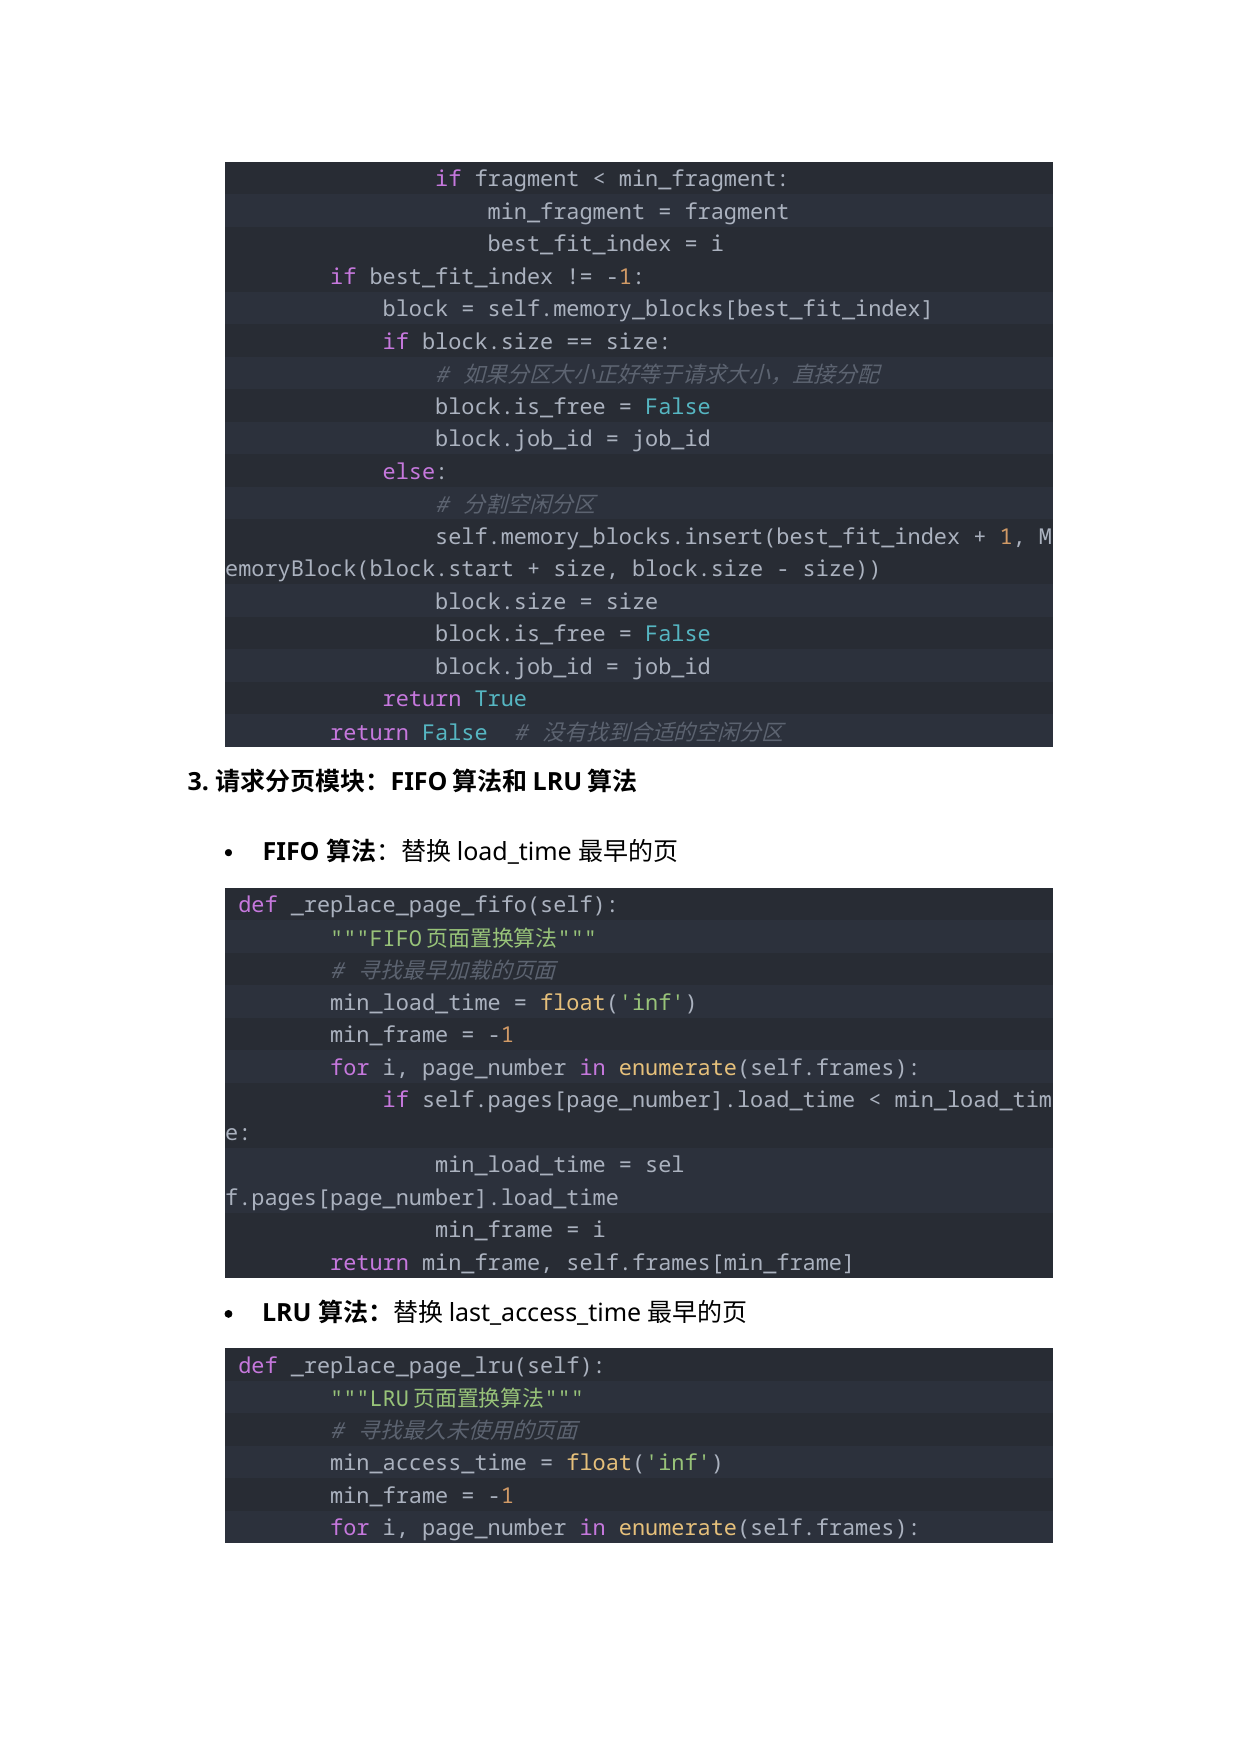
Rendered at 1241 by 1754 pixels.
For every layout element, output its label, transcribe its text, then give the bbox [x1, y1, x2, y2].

text if best_fit_index != -1: [225, 259, 1053, 292]
text for i, page_number in enumerate(self.frames): [225, 1050, 1053, 1083]
list FIFO 算法：替换 load_time 最早的页 [225, 817, 1053, 882]
text # 如果分区大小正好等于请求大小，直接分配 [225, 357, 1053, 389]
text else: [225, 454, 1053, 487]
text block.is_free = False [225, 389, 1053, 422]
text # 寻找最早加载的页面 [225, 953, 1053, 985]
text block.is_free = False [225, 617, 1053, 649]
text if fragment < min_fragment: [225, 162, 1053, 194]
text # 分割空闲分区 [225, 487, 1053, 519]
text min_load_time = self.pages[page_number].load_time [225, 1148, 1053, 1213]
text block.job_id = job_id [225, 422, 1053, 454]
text block.size = size [225, 584, 1053, 617]
text if block.size == size: [225, 324, 1053, 357]
text block = self.memory_blocks[best_fit_index] [225, 292, 1053, 324]
text if self.pages[page_number].load_time < min_load_time: [225, 1083, 1053, 1148]
text best_fit_index = i [225, 227, 1053, 259]
text min_fragment = fragment [225, 194, 1053, 227]
text return min_frame, self.frames[min_frame] [225, 1245, 1053, 1278]
text self.memory_blocks.insert(best_fit_index + 1, MemoryBlock(block.start + size, block.size - size)) [225, 519, 1053, 584]
text min_access_time = float('inf') [225, 1446, 1053, 1478]
text block.job_id = job_id [225, 649, 1053, 682]
text min_frame = -1 [225, 1478, 1053, 1511]
text return False # 没有找到合适的空闲分区 [225, 714, 1053, 747]
text min_frame = i [225, 1213, 1053, 1245]
text # 寻找最久未使用的页面 [225, 1413, 1053, 1446]
text """LRU页面置换算法""" [225, 1381, 1053, 1413]
text def _replace_page_lru(self): [225, 1348, 1053, 1381]
text def _replace_page_fifo(self): [225, 888, 1053, 920]
text return True [225, 682, 1053, 714]
text """FIFO页面置换算法""" [225, 920, 1053, 953]
text min_frame = -1 [225, 1018, 1053, 1050]
text min_load_time = float('inf') [225, 985, 1053, 1018]
text 3. 请求分页模块：FIFO算法和LRU算法 [187, 747, 1053, 812]
list LRU 算法：替换 last_access_time 最早的页 [225, 1278, 1053, 1343]
text for i, page_number in enumerate(self.frames): [225, 1511, 1053, 1543]
